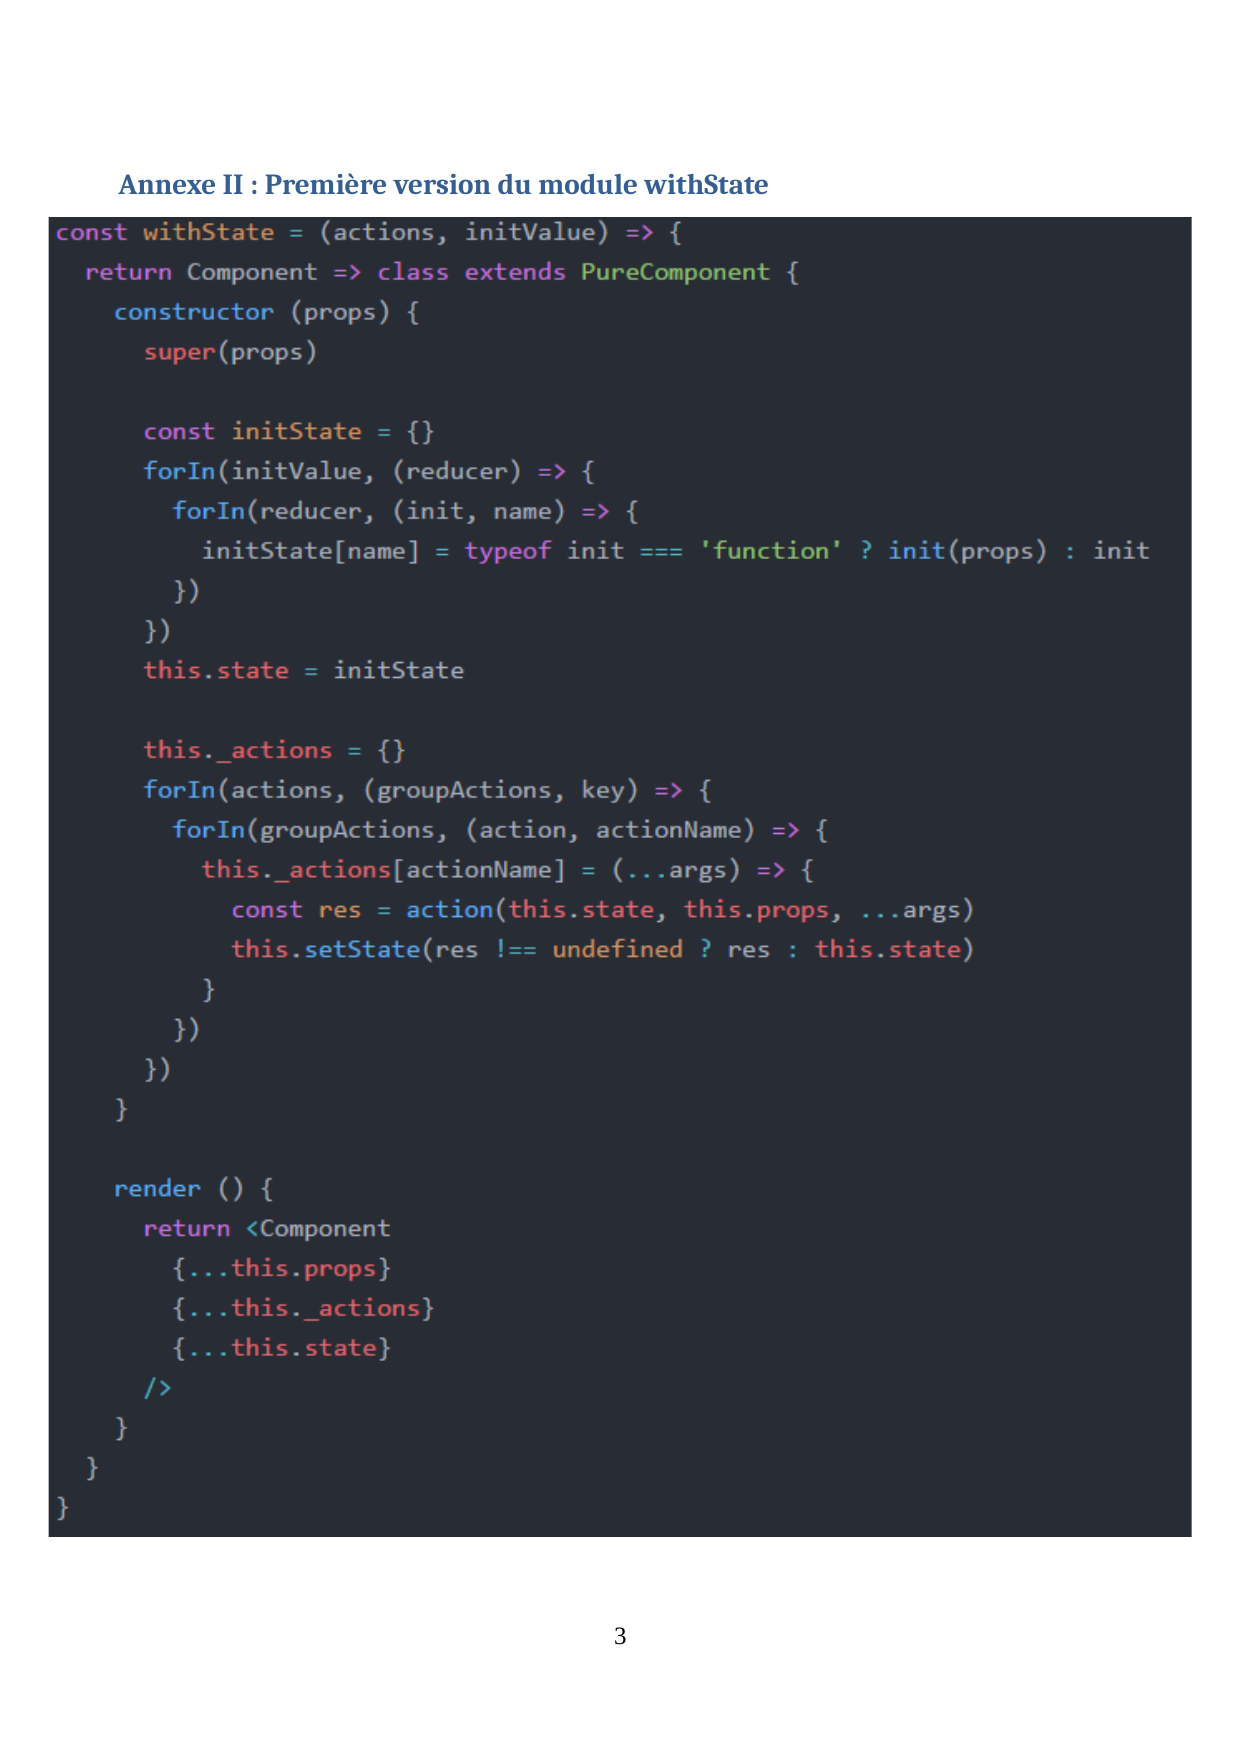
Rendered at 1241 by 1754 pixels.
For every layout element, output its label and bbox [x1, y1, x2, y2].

picture [48, 217, 1192, 1537]
